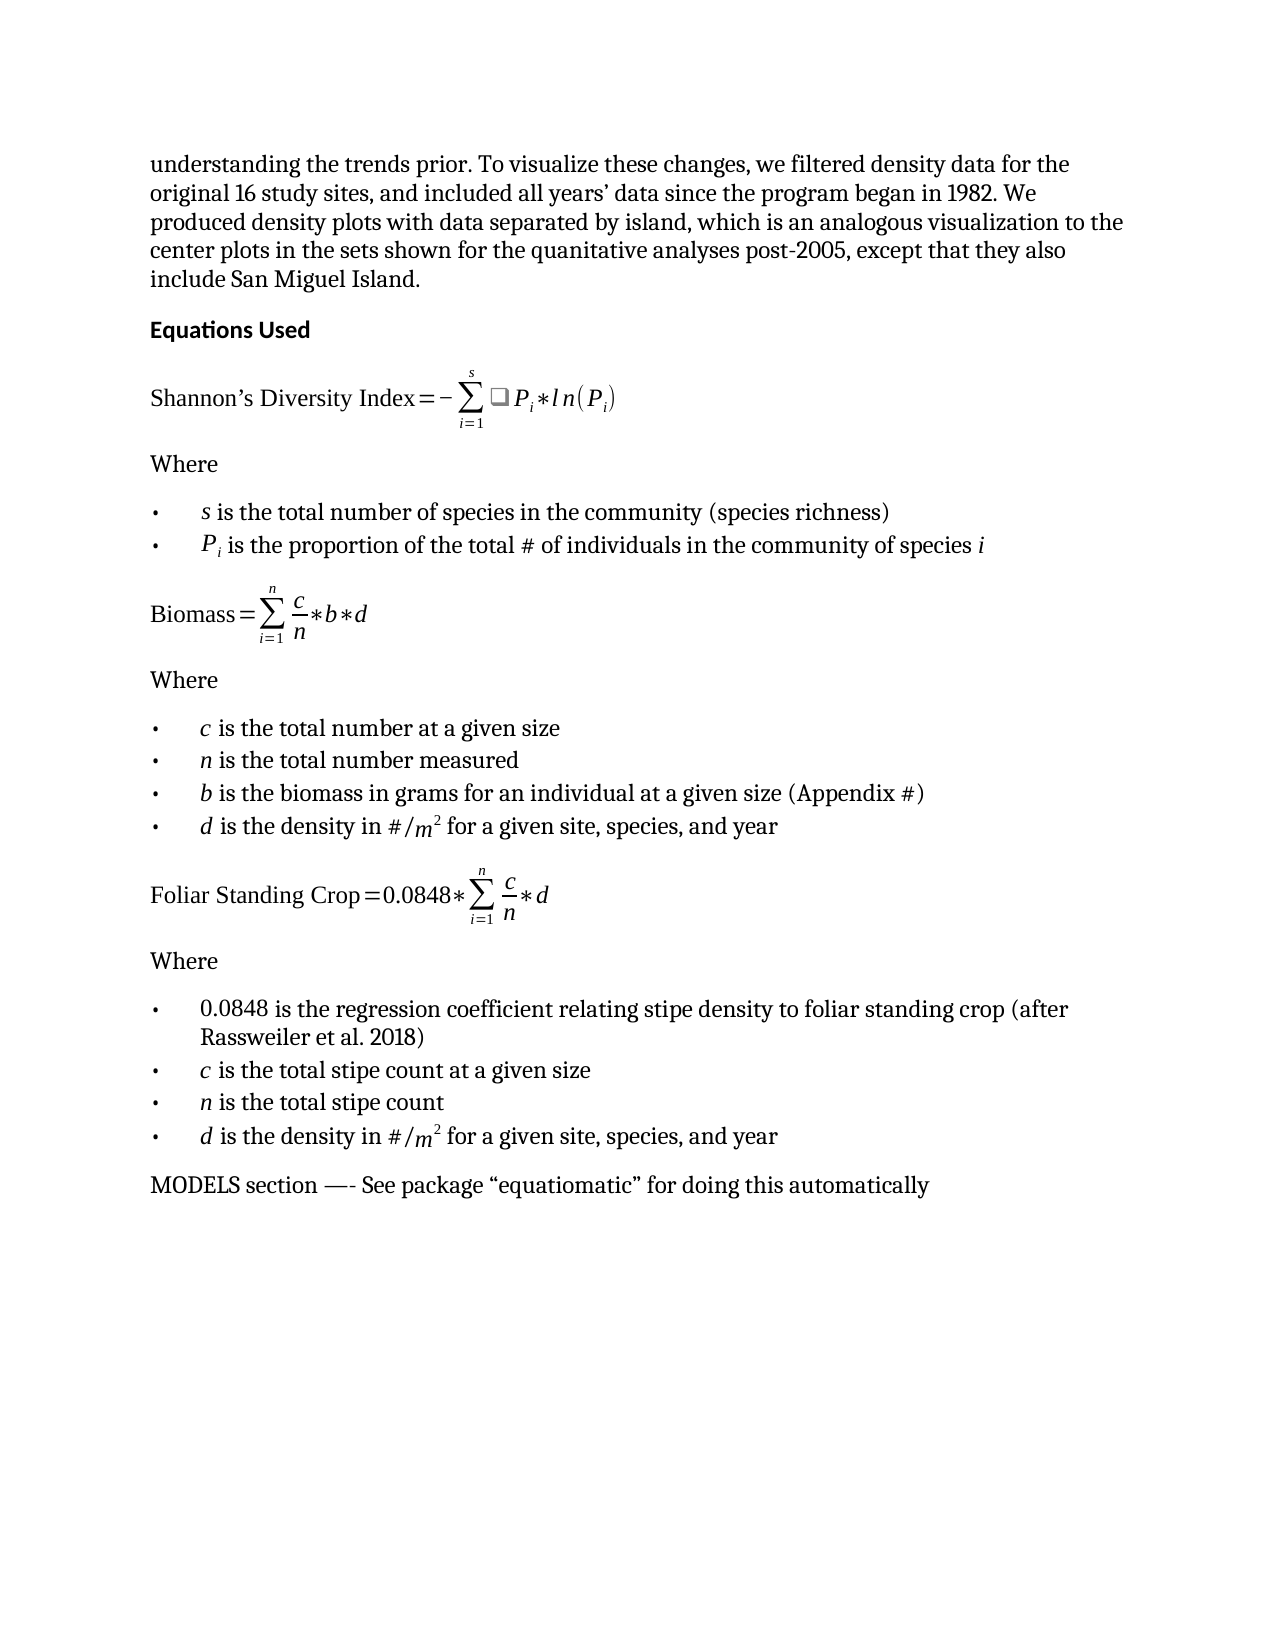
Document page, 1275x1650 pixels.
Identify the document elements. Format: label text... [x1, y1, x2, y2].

list is the total number of species in the community (species richness) [150, 497, 1125, 526]
text Where [150, 947, 1125, 976]
list is the biomass in grams for an individual at a given size (Appendix #) [150, 778, 1125, 807]
list is the proportion of the total # of individuals in the community of species [150, 530, 1125, 561]
list is the total stipe count [150, 1088, 1125, 1117]
subtitle Equations Used [150, 314, 1125, 345]
text MODELS section —- See package “equatiomatic” for doing this automatically [150, 1171, 1125, 1199]
list is the total number at a given size [150, 713, 1125, 742]
list is the regression coefficient relating stipe density to foliar standing crop (after Rassweiler et al. 2018) [150, 994, 1125, 1052]
text Where [150, 666, 1125, 695]
list is the total stipe count at a given size [150, 1056, 1125, 1084]
list is the total number measured [150, 746, 1125, 775]
text Where [150, 450, 1125, 479]
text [150, 150, 1125, 294]
list is the density in #/ for a given site, species, and year [150, 811, 1125, 842]
list is the density in #/ for a given site, species, and year [150, 1121, 1125, 1152]
